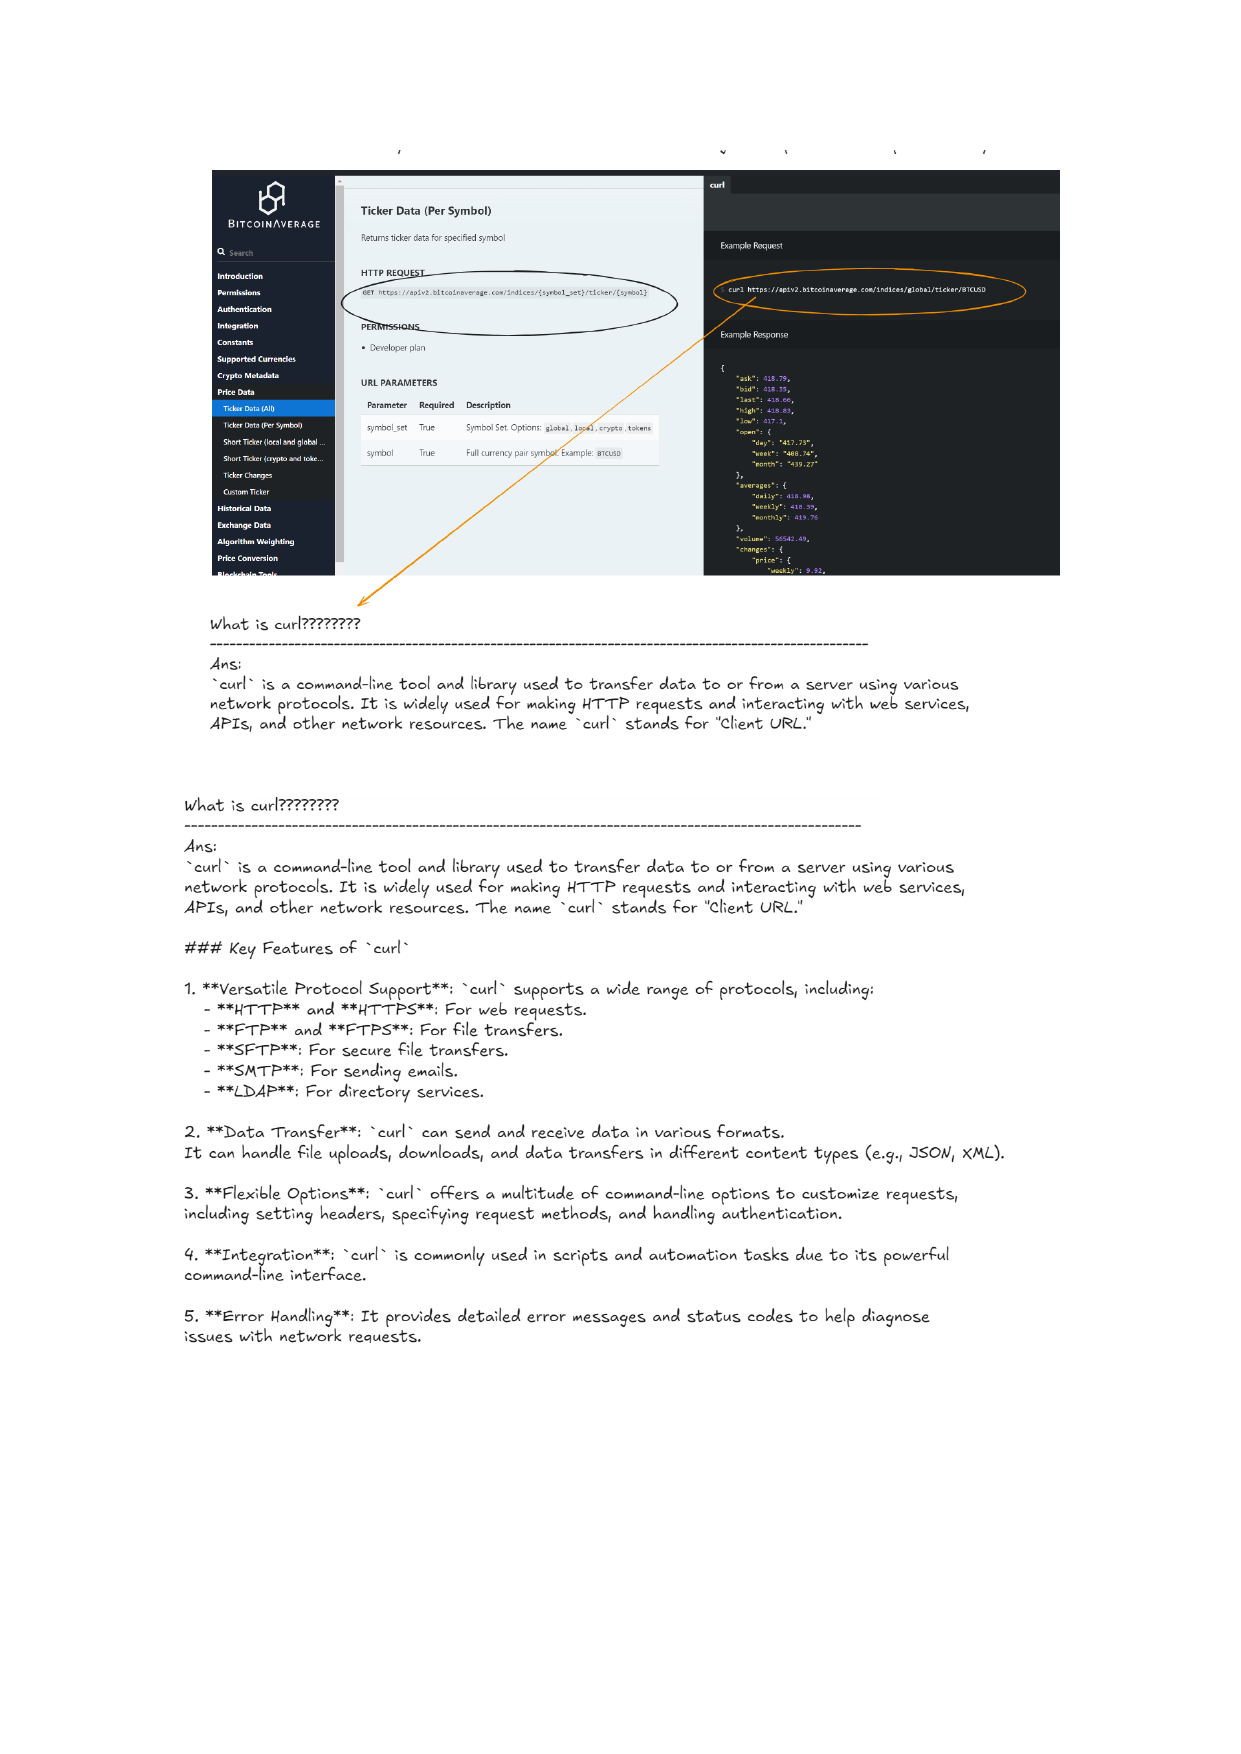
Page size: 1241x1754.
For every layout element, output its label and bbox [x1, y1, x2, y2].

picture [150, 797, 1091, 1343]
picture [150, 150, 1091, 732]
